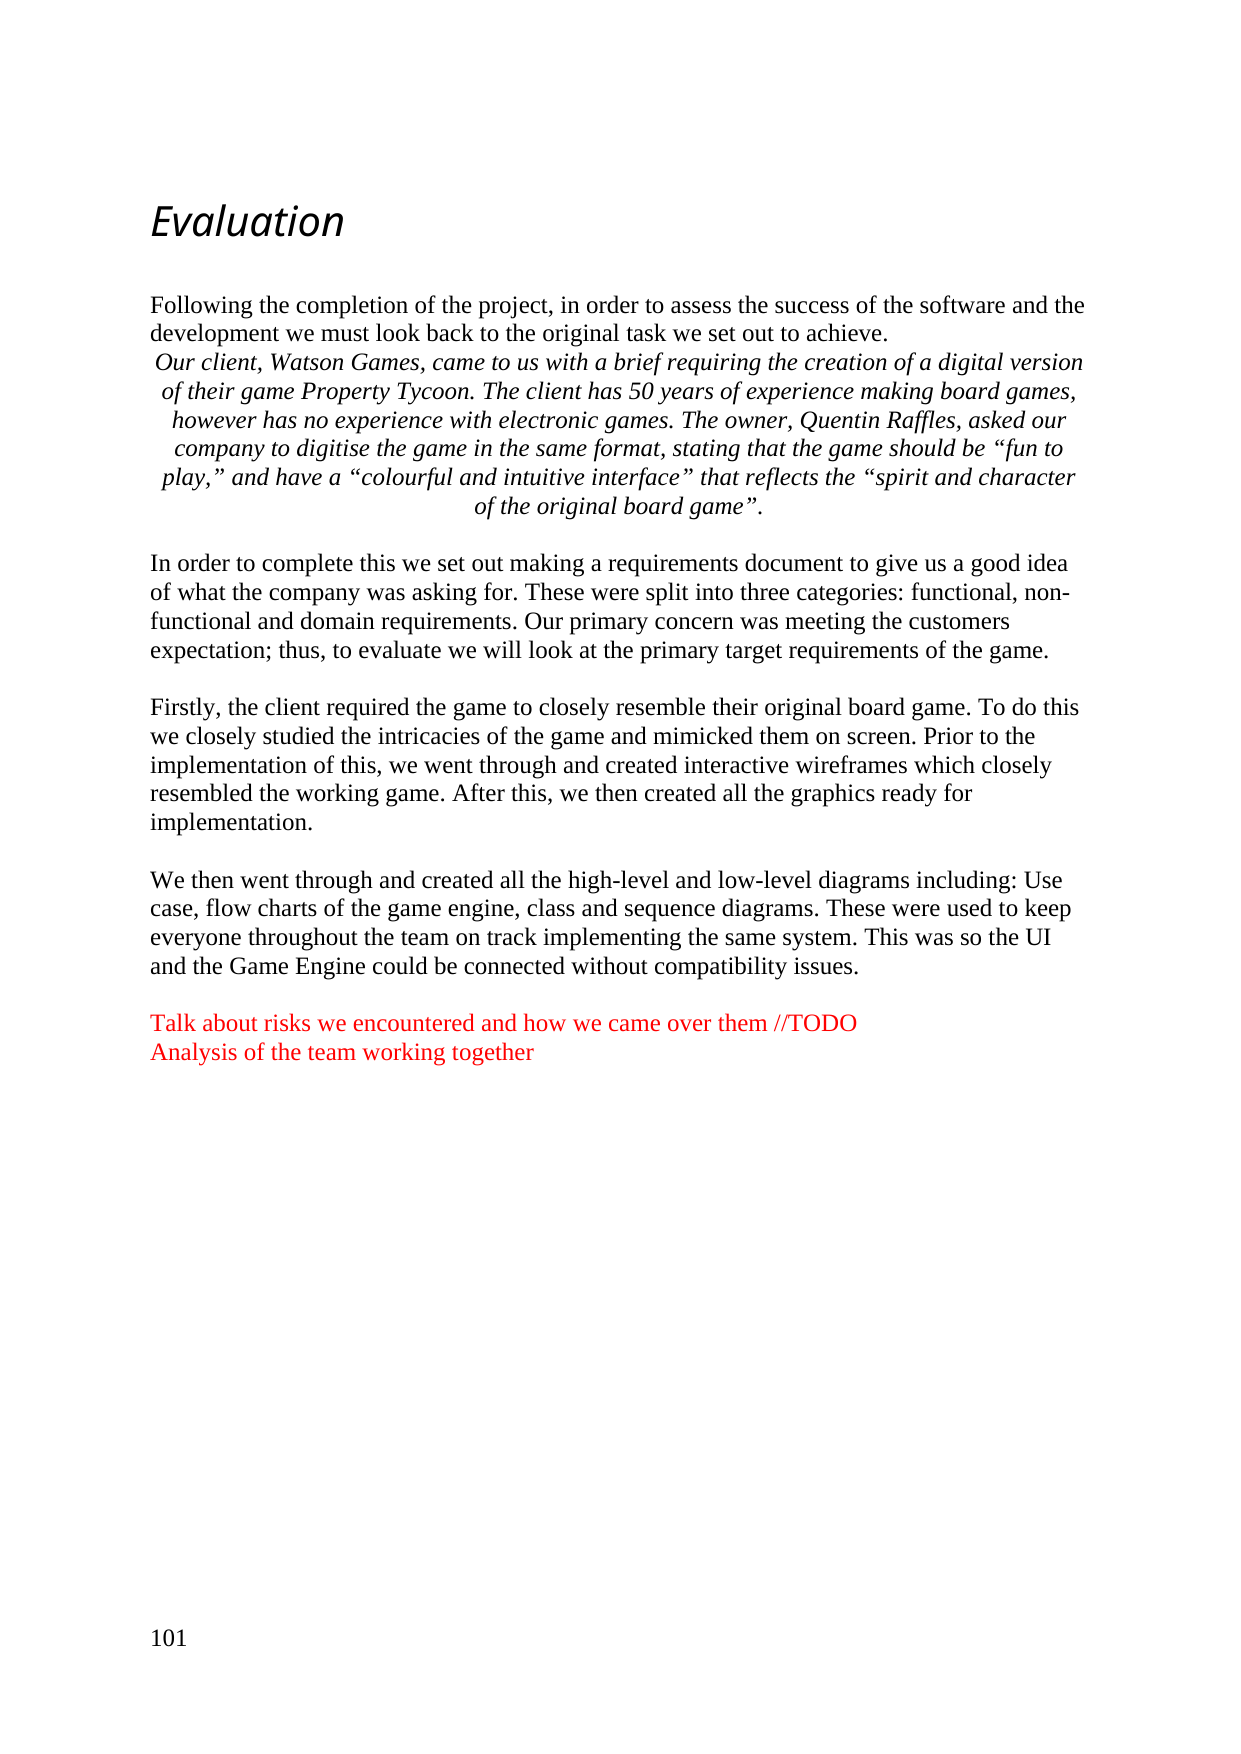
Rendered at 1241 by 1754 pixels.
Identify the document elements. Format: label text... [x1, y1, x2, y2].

text Analysis of the team working together [150, 1037, 1090, 1066]
text Talk about risks we encountered and how we came over them //TODO [150, 1008, 1090, 1037]
text Our client, Watson Games, came to us with a brief requiring the creation of a digital version of their game Property Tycoon. The client has 50 years of experience making board games, however has no experience with electronic games. The owner, Quentin Raffles, asked our company to digitise the game in the same format, stating that the game should be “fun to play,” and have a “colourful and intuitive interface” that reflects the “spirit and character of the original board game”. [150, 347, 1090, 520]
subtitle Evaluation [150, 192, 1090, 248]
text Following the completion of the project, in order to assess the success of the software and the development we must look back to the original task we set out to achieve. [150, 290, 1090, 347]
text Firstly, the client required the game to closely resemble their original board game. To do this we closely studied the intricacies of the game and mimicked them on screen. Prior to the implementation of this, we went through and created interactive wireframes which closely resembled the working game. After this, we then created all the graphics ready for implementation. [150, 692, 1090, 836]
text In order to complete this we set out making a requirements document to give us a good idea of what the company was asking for. These were split into three categories: functional, non-functional and domain requirements. Our primary concern was meeting the customers expectation; thus, to evaluate we will look at the primary target requirements of the game. [150, 548, 1090, 663]
text We then went through and created all the high-level and low-level diagrams including: Use case, flow charts of the game engine, class and sequence diagrams. These were used to keep everyone throughout the team on track implementing the same system. This was so the UI and the Game Engine could be connected without compatibility issues. [150, 865, 1090, 980]
